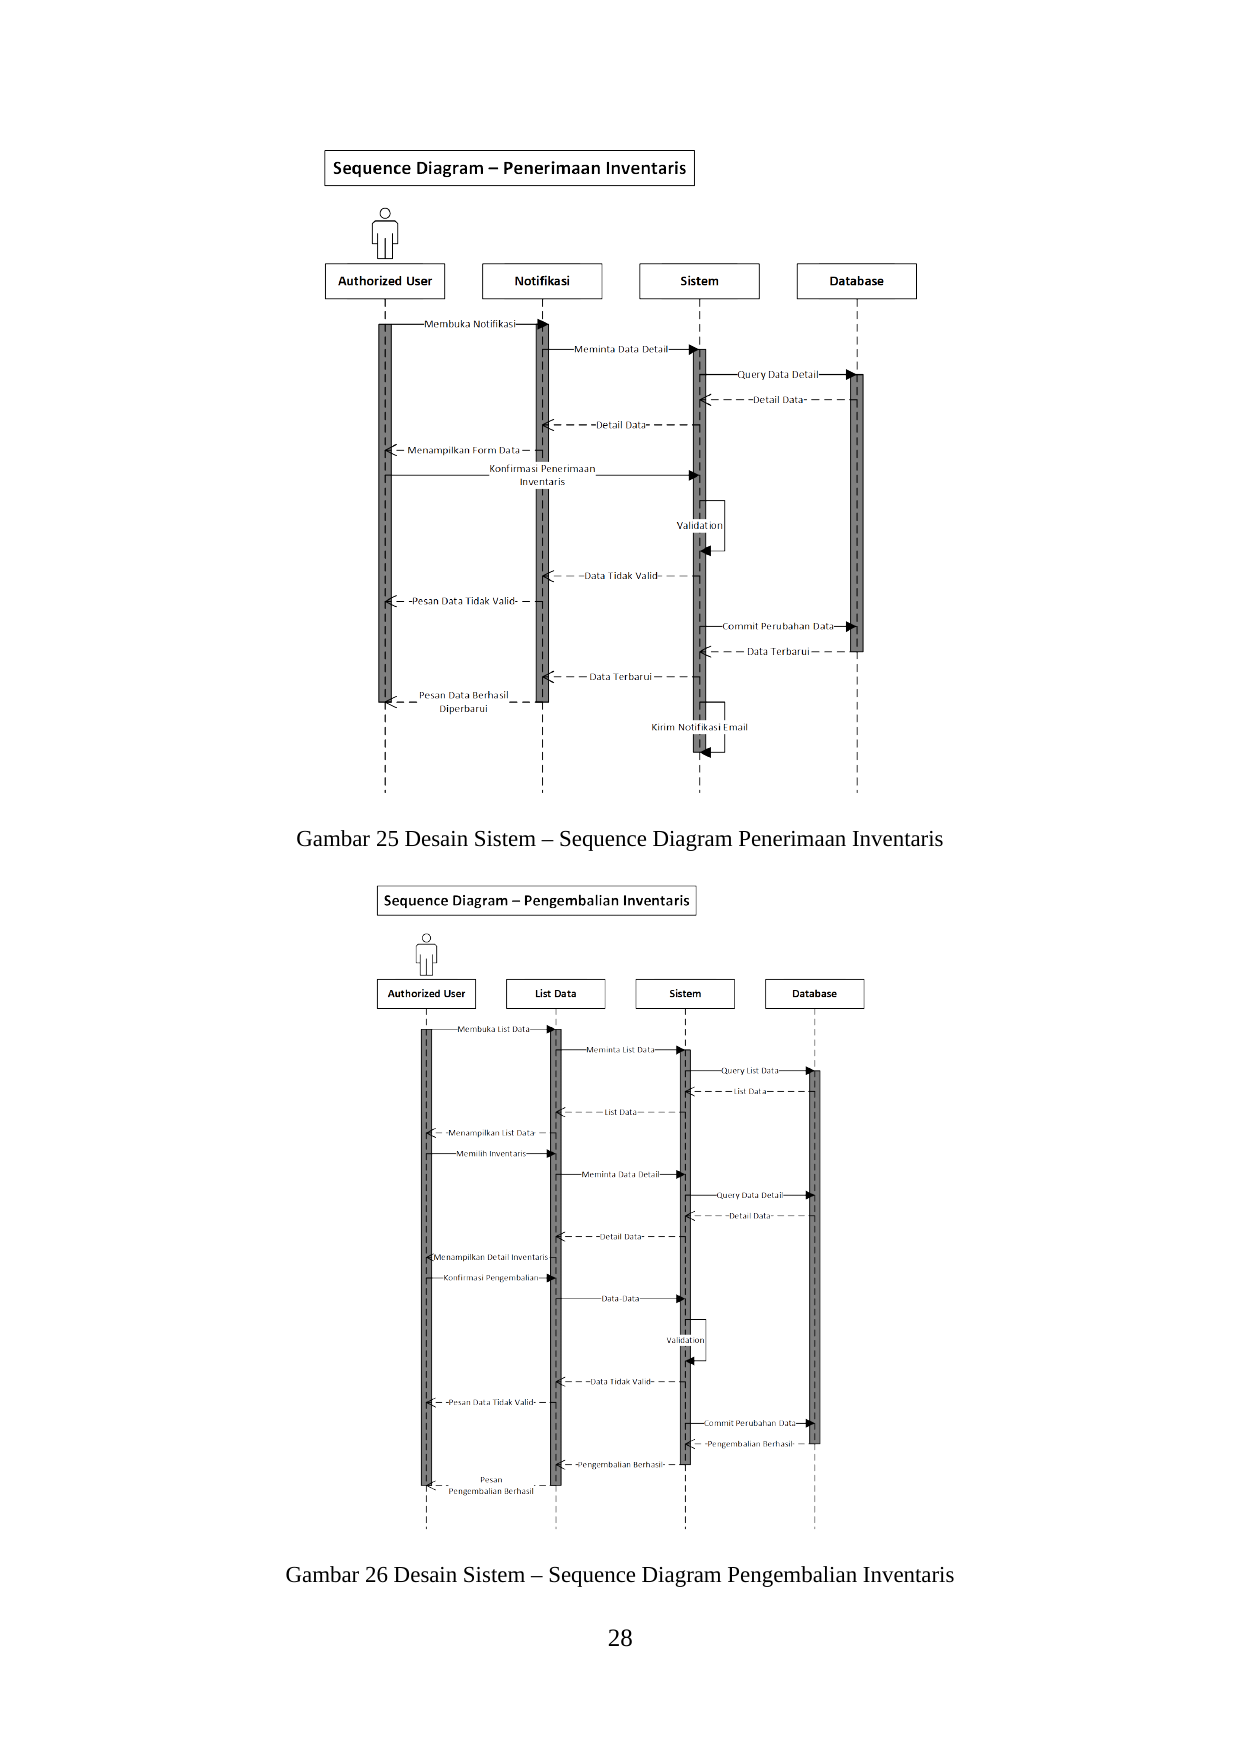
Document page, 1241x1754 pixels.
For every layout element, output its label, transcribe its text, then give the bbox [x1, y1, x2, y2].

picture [375, 885, 865, 1530]
picture [322, 150, 918, 794]
text Gambar 26 Desain Sistem – Sequence Diagram Pengembalian Inventaris [150, 1561, 1090, 1587]
text Gambar 25 Desain Sistem – Sequence Diagram Penerimaan Inventaris [150, 825, 1090, 852]
